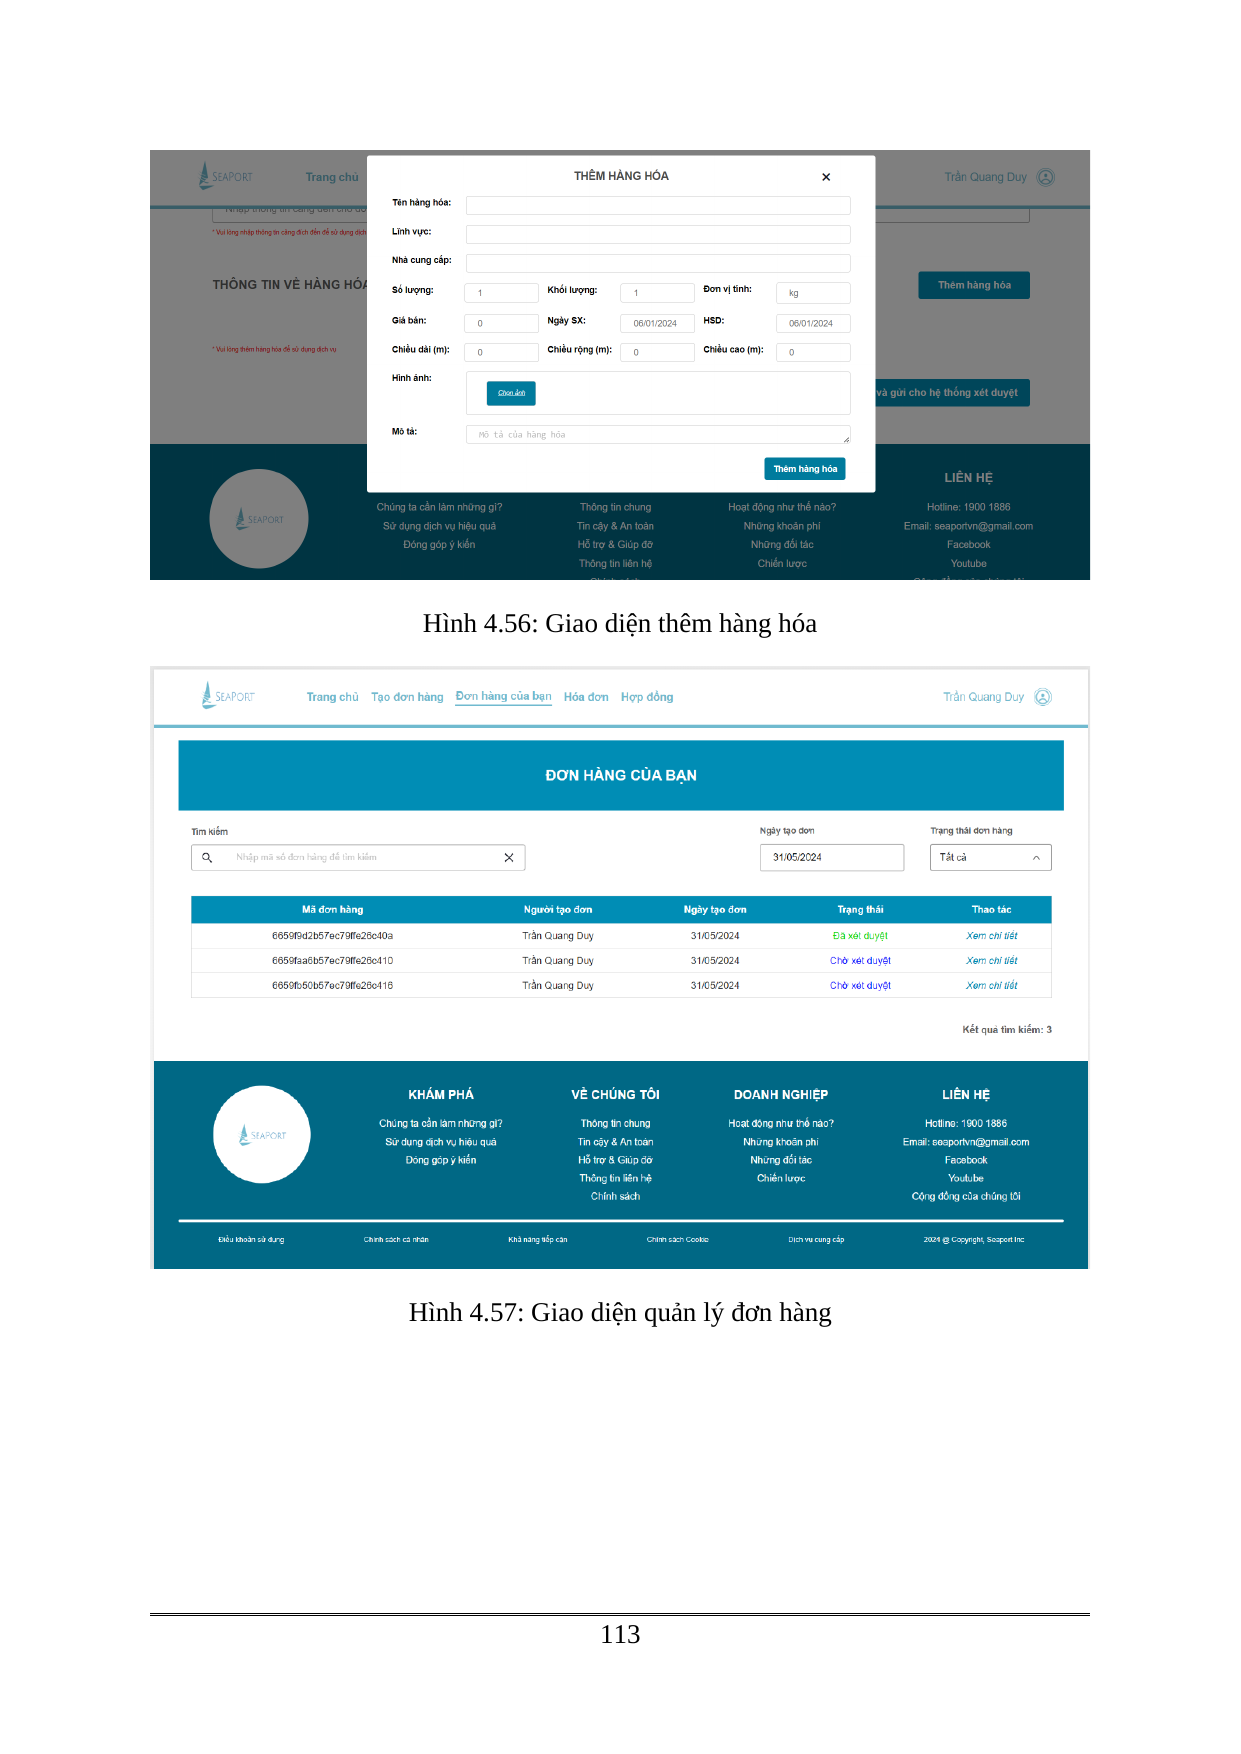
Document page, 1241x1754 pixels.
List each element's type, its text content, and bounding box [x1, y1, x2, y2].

picture [210, 470, 308, 568]
picture [624, 560, 634, 566]
picture [769, 561, 779, 566]
picture [150, 150, 1091, 492]
picture [965, 474, 971, 481]
picture [439, 504, 447, 510]
picture [977, 1139, 986, 1146]
picture [619, 1091, 625, 1098]
picture [759, 1091, 768, 1098]
picture [798, 1091, 807, 1098]
picture [428, 1091, 444, 1098]
picture [783, 1091, 789, 1098]
picture [418, 1091, 424, 1098]
picture [977, 524, 986, 531]
picture [814, 1091, 823, 1100]
picture [449, 1091, 455, 1098]
picture [601, 1091, 607, 1098]
picture [955, 1091, 968, 1098]
picture [975, 1091, 988, 1101]
picture [771, 1091, 777, 1098]
picture [581, 1091, 586, 1099]
picture [214, 1086, 310, 1183]
picture [740, 1091, 746, 1098]
picture [150, 666, 1091, 1269]
picture [624, 1175, 634, 1181]
